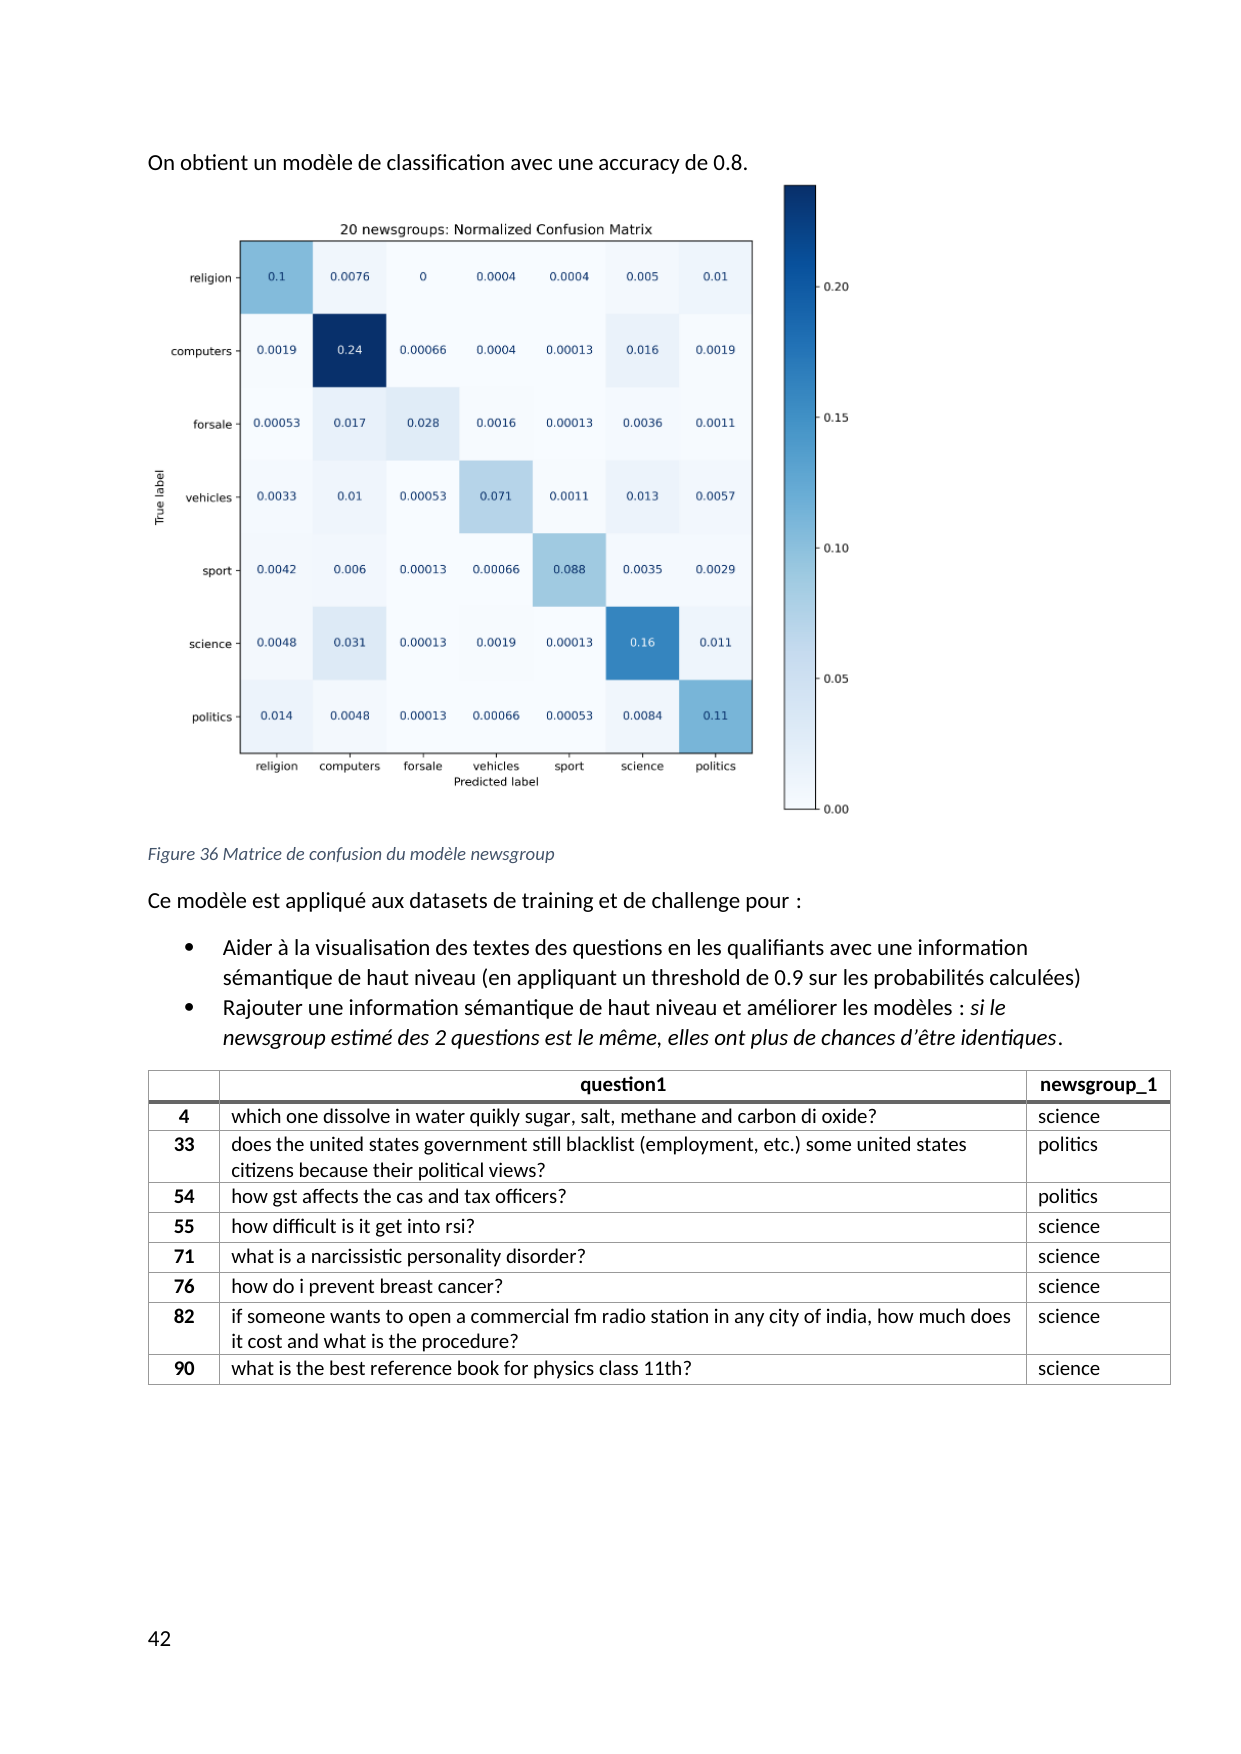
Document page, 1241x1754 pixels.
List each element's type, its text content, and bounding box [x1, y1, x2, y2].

table_cell if someone wants to open a commercial fm radio station in any city of india, how much does it cost and what is the procedure? [220, 1303, 1026, 1354]
table_cell 82 [149, 1303, 219, 1354]
table_cell what is the best reference book for physics class 11th? [220, 1355, 1026, 1384]
table_header [149, 1071, 219, 1100]
table_cell 33 [149, 1131, 219, 1182]
table_cell 90 [149, 1355, 219, 1384]
table_cell 54 [149, 1183, 219, 1212]
table_cell how gst affects the cas and tax officers? [220, 1183, 1026, 1212]
list Aider à la visualisation des textes des questions en les qualifiants avec une information sémantique de haut niveau (en appliquant un threshold de 0.9 sur les probabilités calculées) [185, 933, 1093, 991]
table_cell how do i prevent breast cancer? [220, 1273, 1026, 1302]
table_cell 4 [149, 1104, 219, 1130]
table_cell politics [1027, 1131, 1170, 1182]
table_cell science [1027, 1104, 1170, 1130]
picture [147, 177, 857, 824]
table_cell science [1027, 1303, 1170, 1354]
table_header question1 [220, 1071, 1026, 1100]
table_cell science [1027, 1243, 1170, 1272]
table_cell 71 [149, 1243, 219, 1272]
list Rajouter une information sémantique de haut niveau et améliorer les modèles : si le newsgroup estimé des 2 questions est le même, elles ont plus de chances d’être identiques. [185, 993, 1093, 1051]
text Ce modèle est appliqué aux datasets de training et de challenge pour : [148, 886, 1093, 914]
table_cell politics [1027, 1183, 1170, 1212]
table_cell science [1027, 1355, 1170, 1384]
table_header newsgroup_1 [1027, 1071, 1170, 1100]
table_cell how difficult is it get into rsi? [220, 1213, 1026, 1242]
table_cell 55 [149, 1213, 219, 1242]
table_cell 76 [149, 1273, 219, 1302]
table_cell does the united states government still blacklist (employment, etc.) some united states citizens because their political views? [220, 1131, 1026, 1182]
table_cell what is a narcissistic personality disorder? [220, 1243, 1026, 1272]
table_cell science [1027, 1213, 1170, 1242]
table_cell which one dissolve in water quikly sugar, salt, methane and carbon di oxide? [220, 1104, 1026, 1130]
table_cell science [1027, 1273, 1170, 1302]
text Figure 36 Matrice de confusion du modèle newsgroup [148, 842, 1093, 865]
